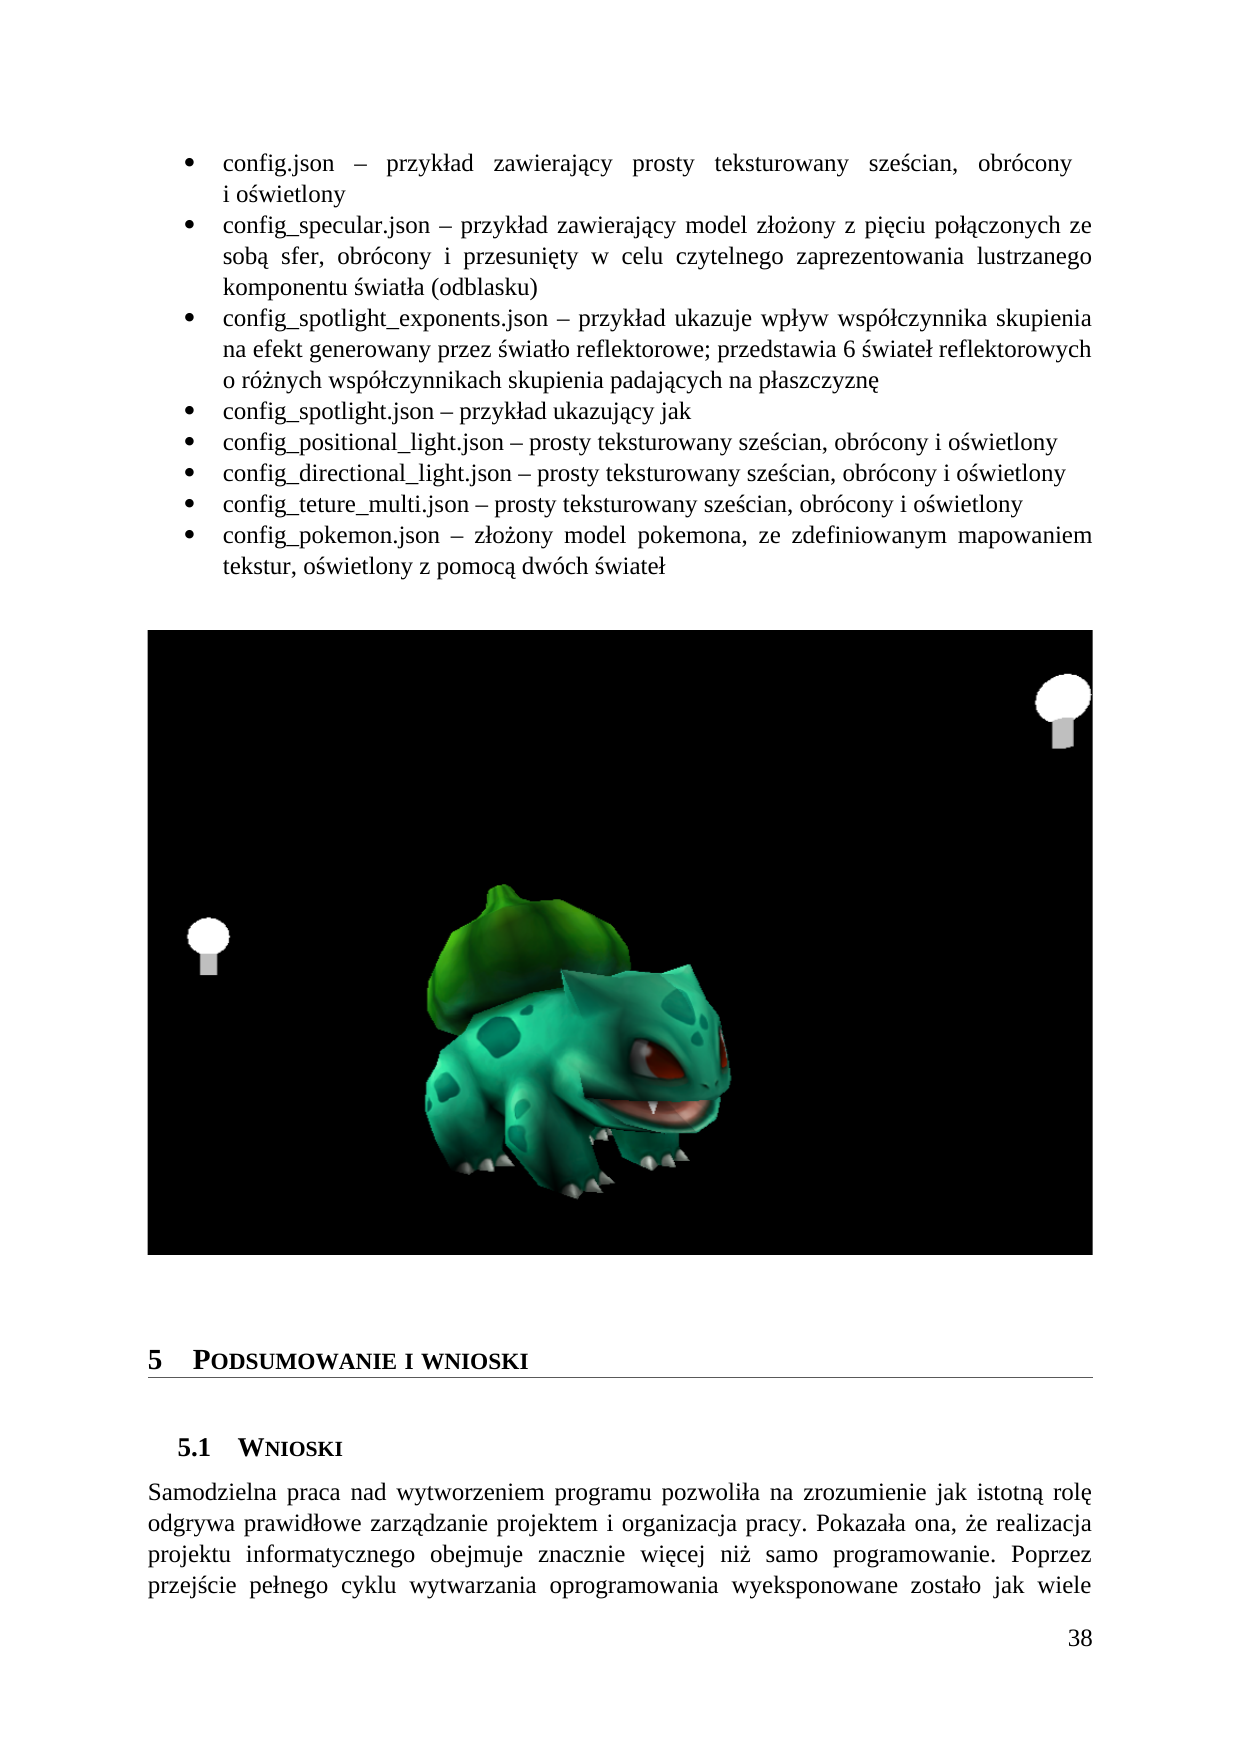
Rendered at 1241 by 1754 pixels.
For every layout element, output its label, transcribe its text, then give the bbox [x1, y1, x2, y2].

subtitle Wnioski [177, 1431, 1093, 1462]
list config_specular.json – przykład zawierający model złożony z pięciu połączonych ze sobą sfer, obrócony i przesunięty w celu czytelnego zaprezentowania lustrzanego komponentu światła (odblasku) [185, 210, 1093, 301]
list config_spotlight.json – przykład ukazujący jak [185, 396, 1093, 425]
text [148, 1477, 1093, 1599]
list config.json – przykład zawierający prosty teksturowany sześcian, obrócony i oświetlony [185, 148, 1093, 207]
list config_teture_multi.json – prosty teksturowany sześcian, obrócony i oświetlony [185, 489, 1093, 518]
subtitle Podsumowanie i wnioski [148, 1342, 1093, 1377]
list config_positional_light.json – prosty teksturowany sześcian, obrócony i oświetlony [185, 427, 1093, 456]
picture [147, 630, 1093, 1255]
list config_pokemon.json – złożony model pokemona, ze zdefiniowanym mapowaniem tekstur, oświetlony z pomocą dwóch świateł [185, 520, 1093, 580]
list config_spotlight_exponents.json – przykład ukazuje wpływ współczynnika skupienia na efekt generowany przez światło reflektorowe; przedstawia 6 świateł reflektorowych o różnych współczynnikach skupienia padających na płaszczyznę [185, 303, 1093, 394]
list config_directional_light.json – prosty teksturowany sześcian, obrócony i oświetlony [185, 458, 1093, 487]
